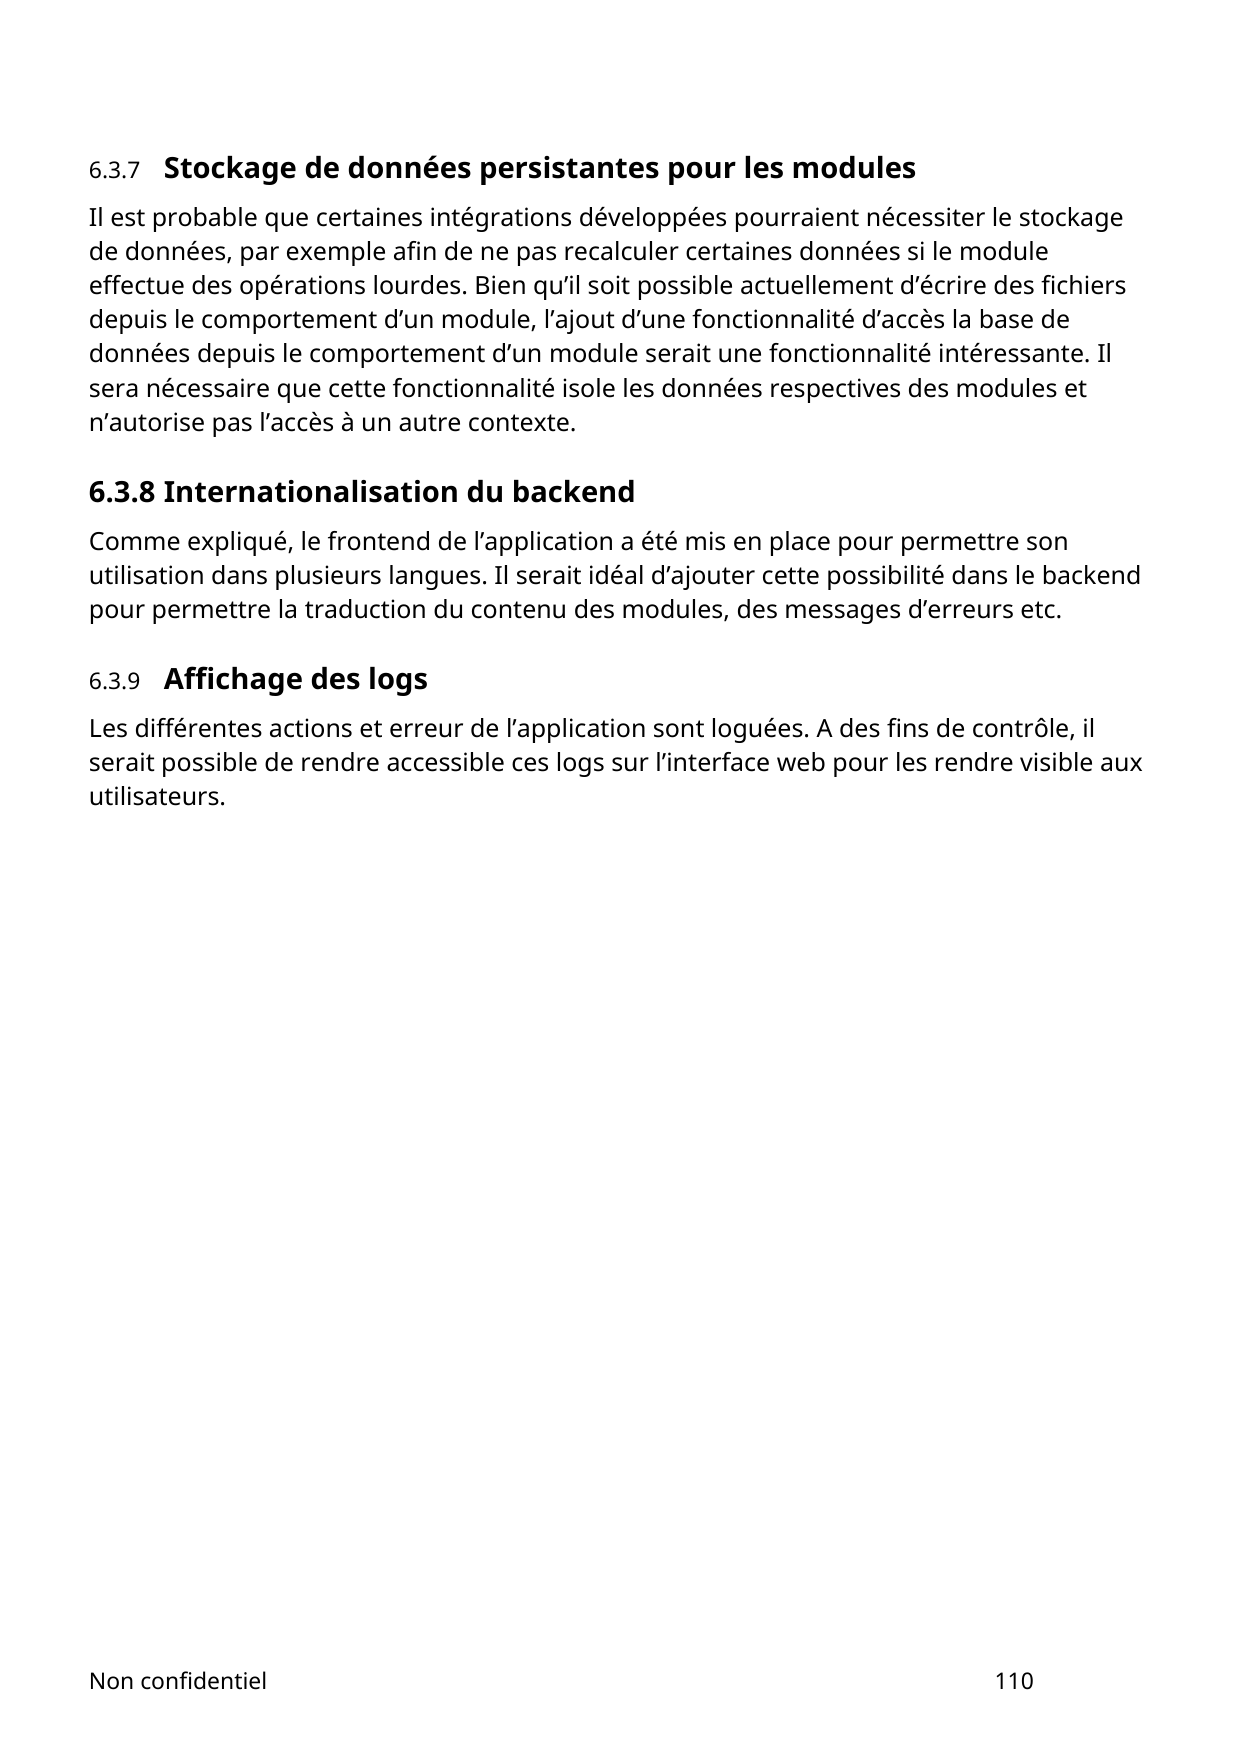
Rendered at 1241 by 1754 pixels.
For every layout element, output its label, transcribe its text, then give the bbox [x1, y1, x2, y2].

text Il est probable que certaines intégrations développées pourraient nécessiter le stockage de données, par exemple afin de ne pas recalculer certaines données si le module effectue des opérations lourdes. Bien qu’il soit possible actuellement d’écrire des fichiers depuis le comportement d’un module, l’ajout d’une fonctionnalité d’accès la base de données depuis le comportement d’un module serait une fonctionnalité intéressante. Il sera nécessaire que cette fonctionnalité isole les données respectives des modules et n’autorise pas l’accès à un autre contexte. [89, 200, 1152, 438]
subtitle Internationalisation du backend [89, 471, 1152, 511]
text Comme expliqué, le frontend de l’application a été mis en place pour permettre son utilisation dans plusieurs langues. Il serait idéal d’ajouter cette possibilité dans le backend pour permettre la traduction du contenu des modules, des messages d’erreurs etc. [89, 523, 1152, 626]
subtitle Affichage des logs [89, 658, 1152, 698]
subtitle Stockage de données persistantes pour les modules [89, 148, 1152, 187]
text Les différentes actions et erreur de l’application sont loguées. A des fins de contrôle, il serait possible de rendre accessible ces logs sur l’interface web pour les rendre visible aux utilisateurs. [89, 711, 1152, 813]
